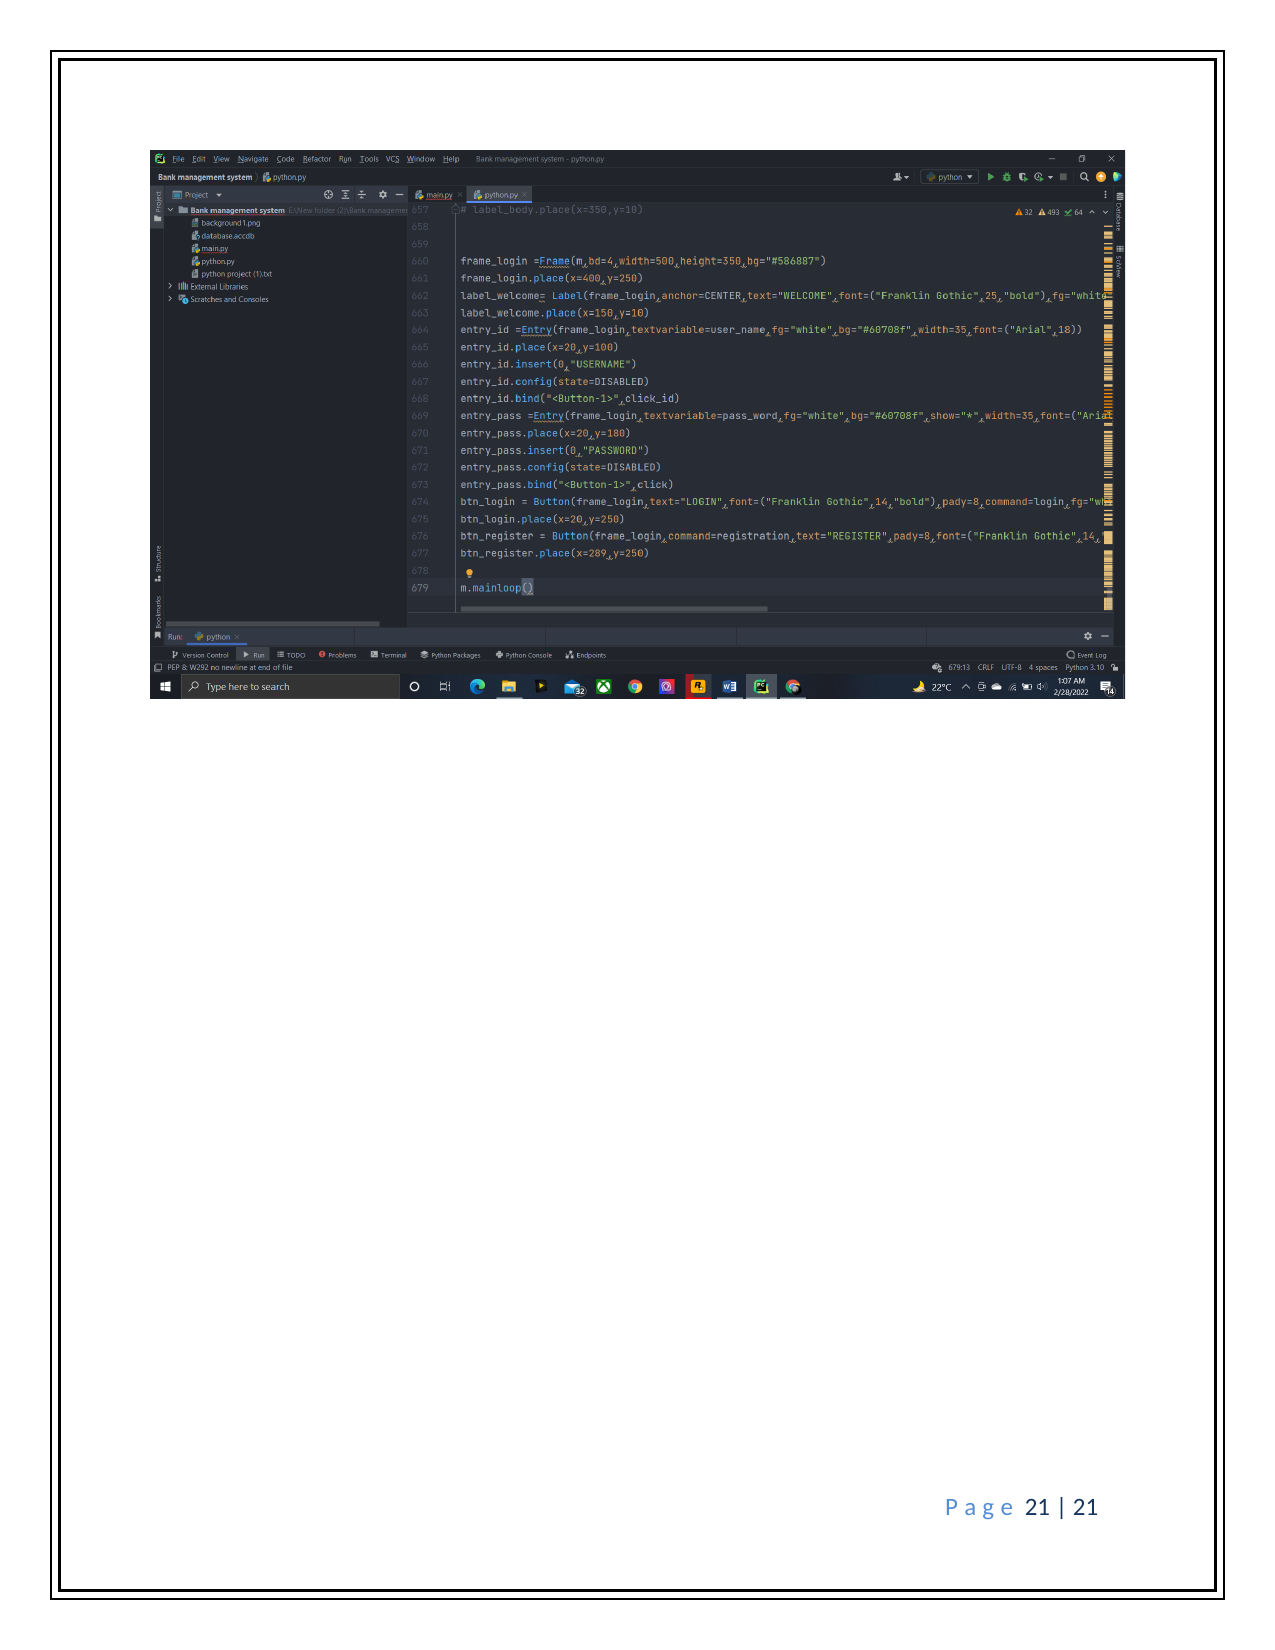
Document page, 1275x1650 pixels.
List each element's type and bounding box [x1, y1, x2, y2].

picture [150, 150, 1125, 699]
